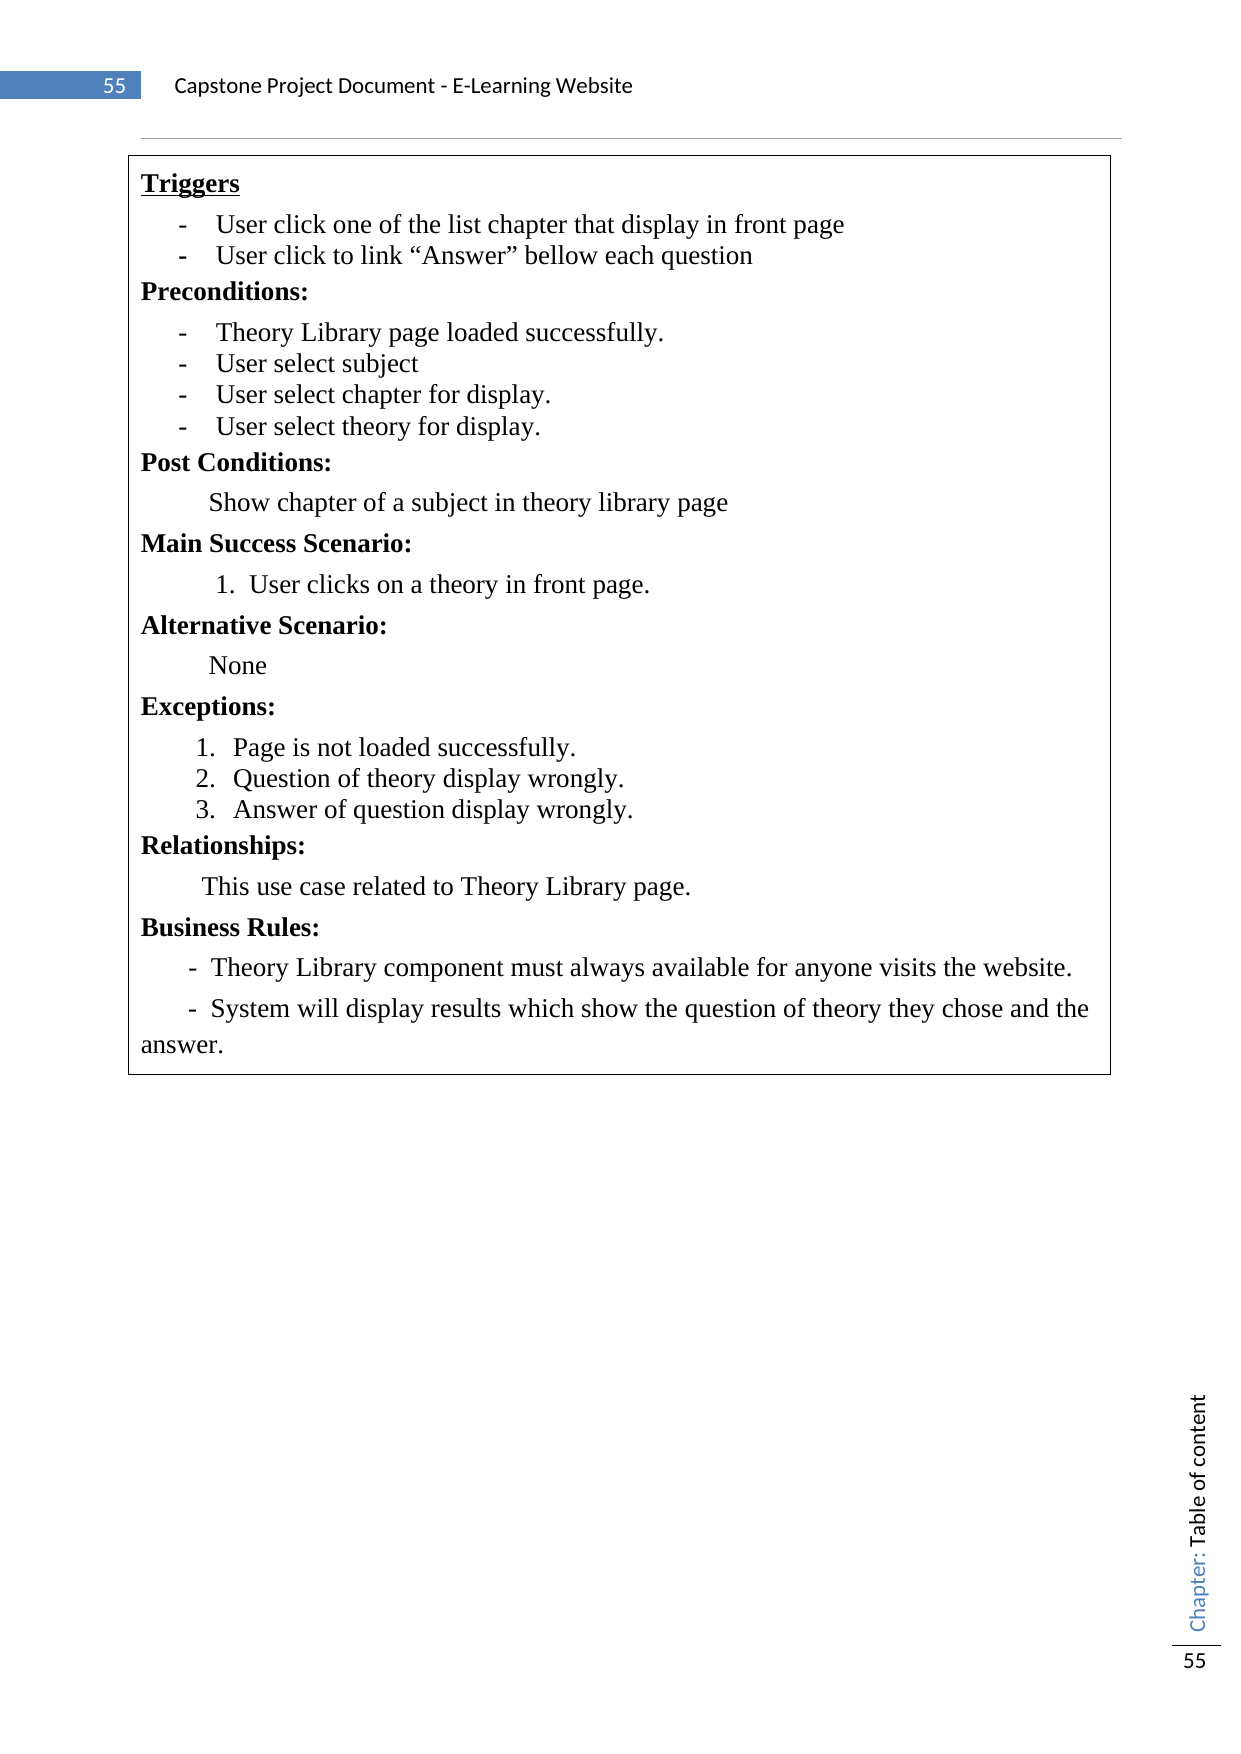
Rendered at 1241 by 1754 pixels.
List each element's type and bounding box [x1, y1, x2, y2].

table_cell [129, 156, 1110, 1074]
